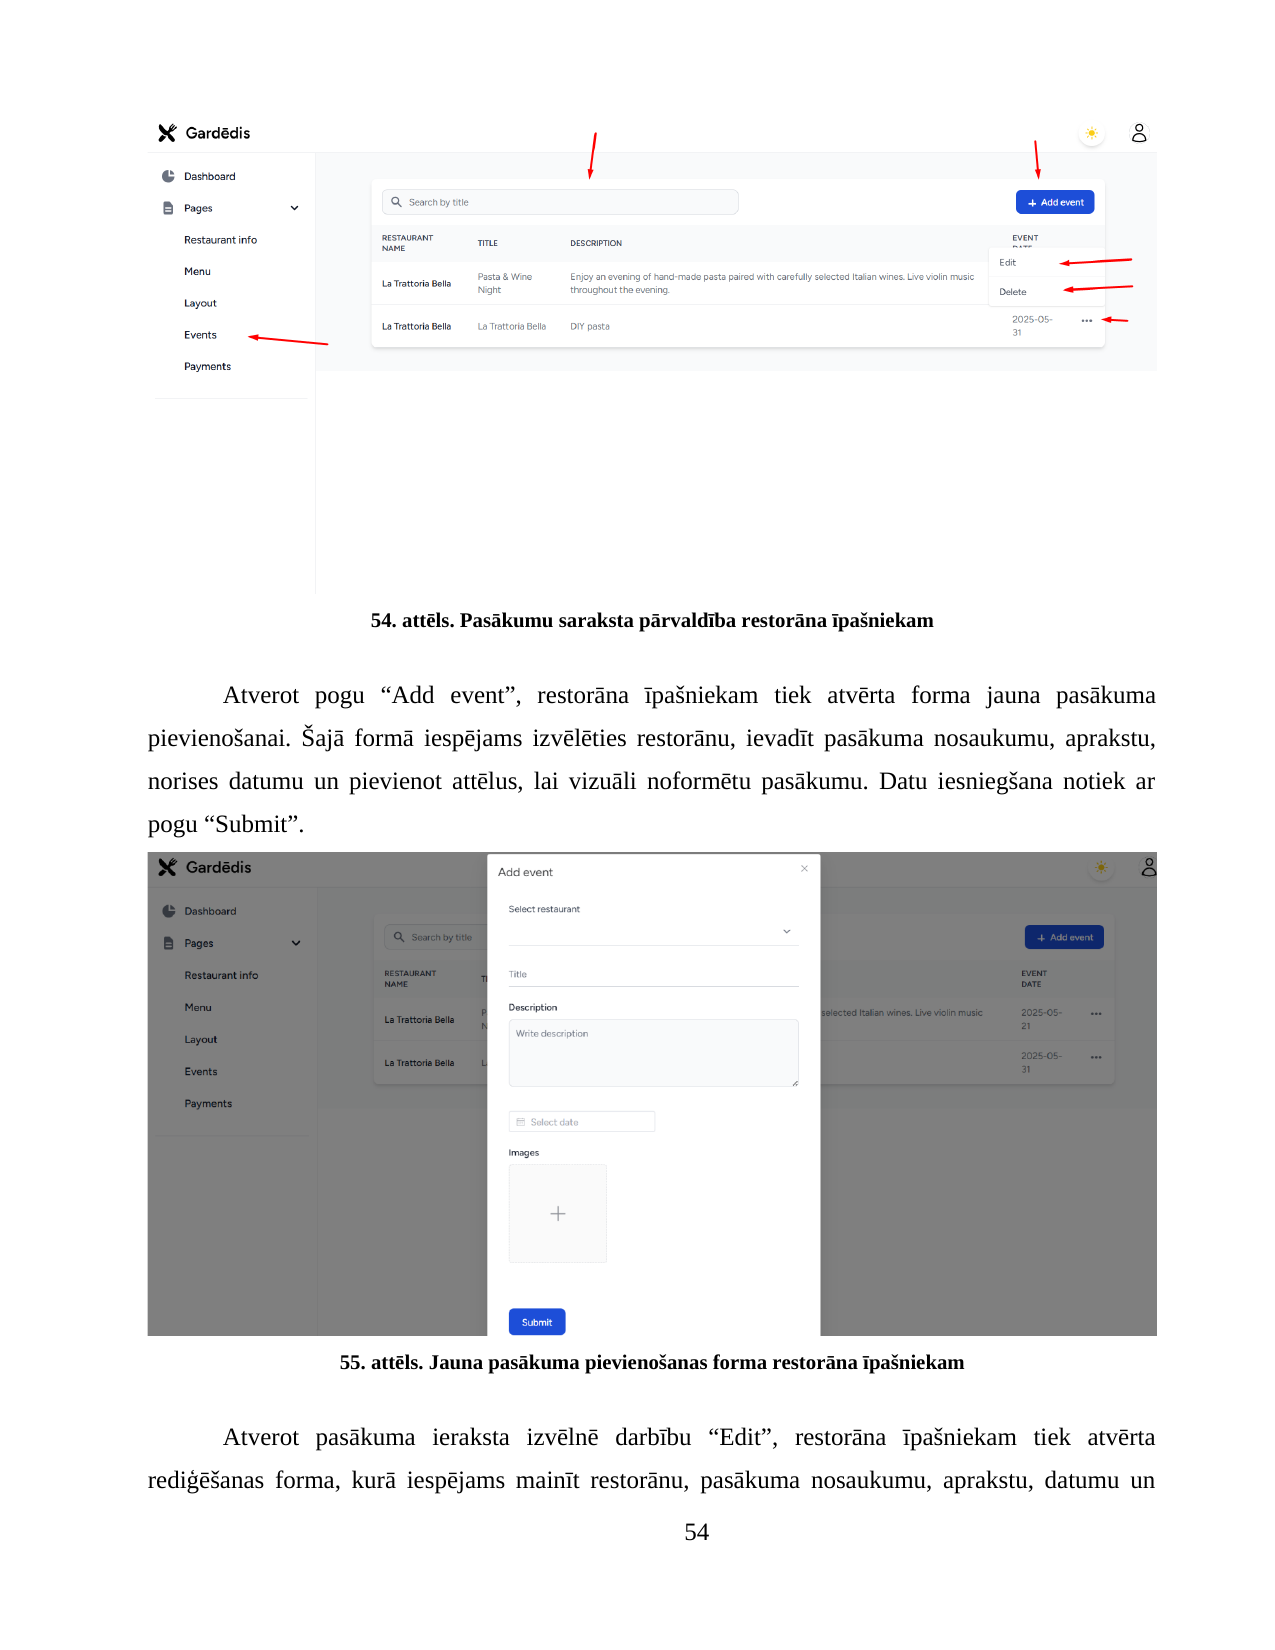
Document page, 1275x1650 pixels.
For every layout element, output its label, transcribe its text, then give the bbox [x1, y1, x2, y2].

picture [147, 852, 1157, 1336]
text 54. attēls. Pasākumu saraksta pārvaldība restorāna īpašniekam [148, 608, 1157, 632]
text 55. attēls. Jauna pasākuma pievienošanas forma restorāna īpašniekam [148, 1349, 1157, 1374]
picture [147, 118, 1157, 594]
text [148, 1422, 1157, 1493]
text Atverot pogu “Add event”, restorāna īpašniekam tiek atvērta forma jauna pasākuma pievienošanai. Šajā formā iespējams izvēlēties restorānu, ievadīt pasākuma nosaukumu, aprakstu, norises datumu un pievienot attēlus, lai vizuāli noformētu pasākumu. Datu iesniegšana notiek ar pogu “Submit”. [148, 680, 1157, 838]
